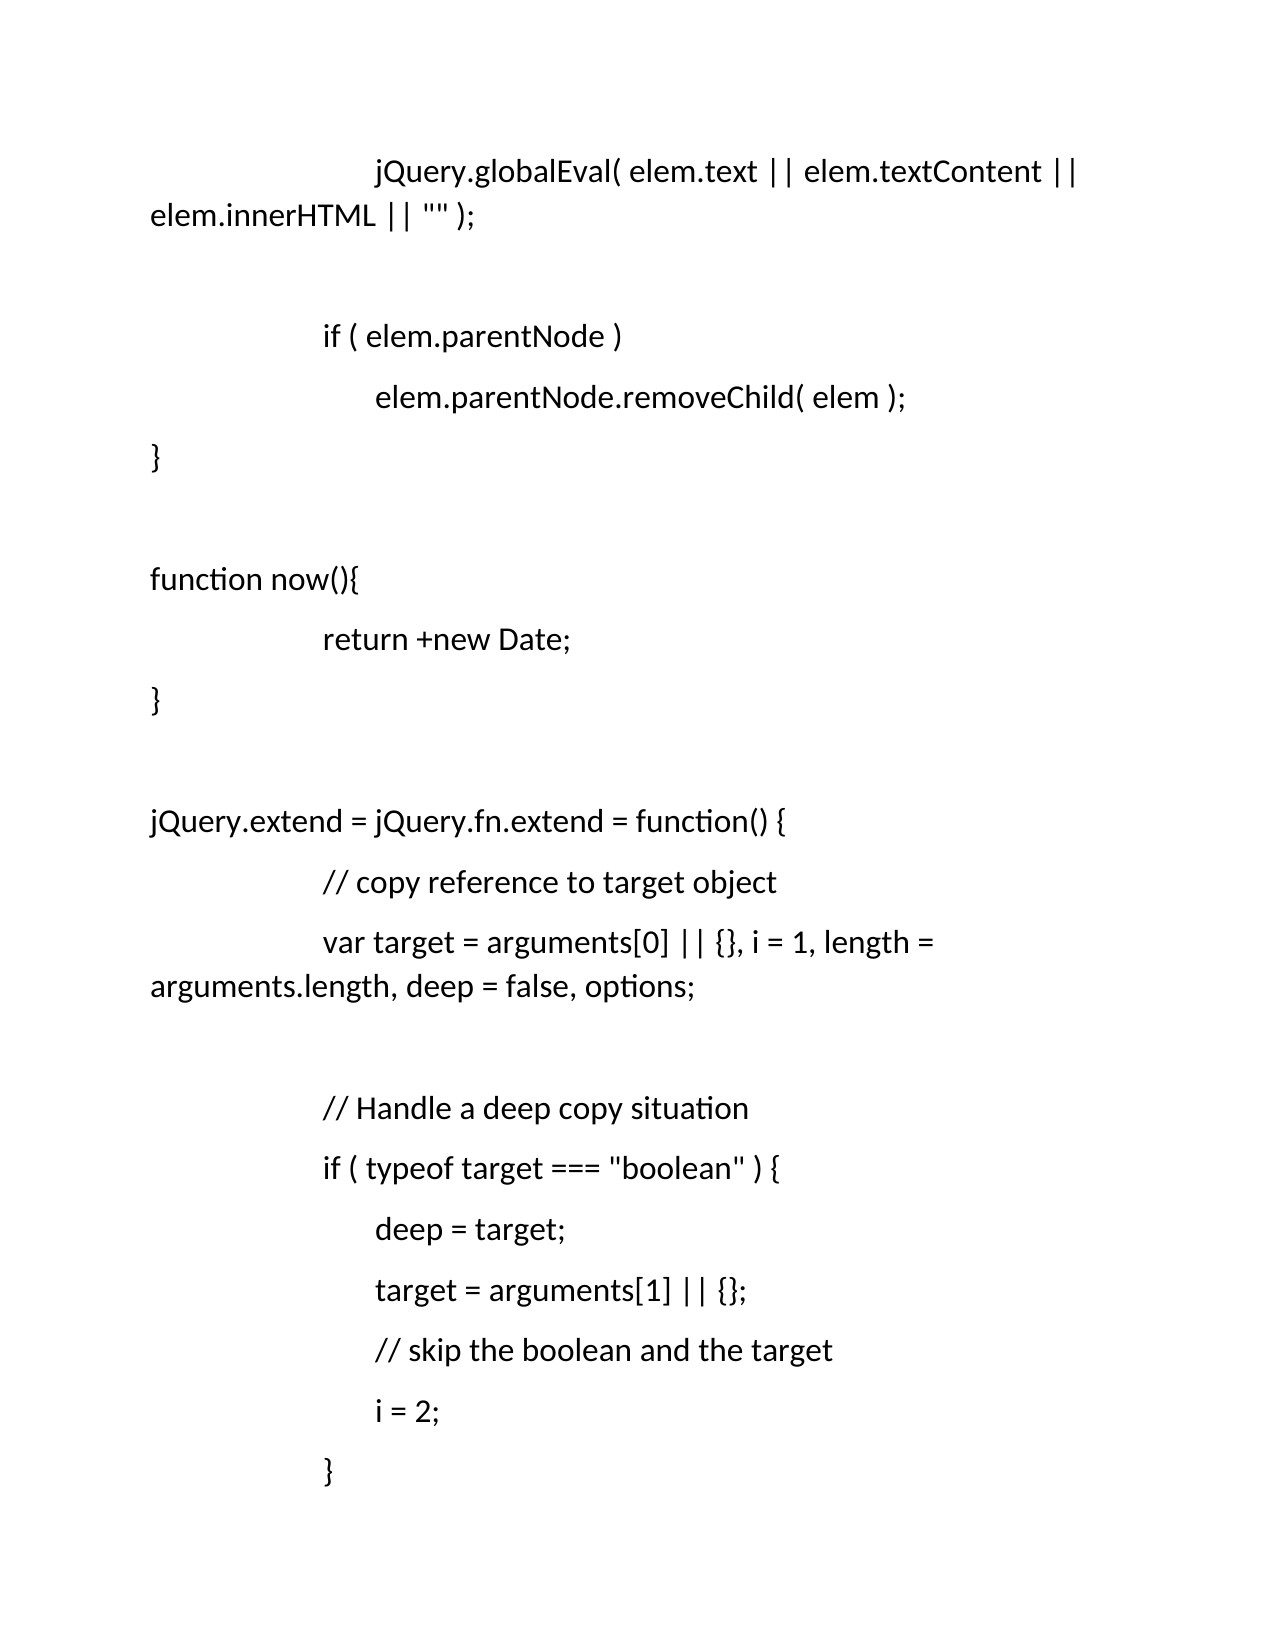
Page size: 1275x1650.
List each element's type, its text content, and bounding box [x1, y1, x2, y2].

text target = arguments[1] || {}; [150, 1268, 1125, 1309]
text } [150, 436, 1125, 477]
text jQuery.globalEval( elem.text || elem.textContent || elem.innerHTML || "" ); [150, 150, 1125, 235]
text function now(){ [150, 558, 1125, 598]
text i = 2; [150, 1390, 1125, 1431]
text var target = arguments[0] || {}, i = 1, length = arguments.length, deep = false, options; [150, 921, 1125, 1006]
text deep = target; [150, 1208, 1125, 1249]
text // skip the boolean and the target [150, 1329, 1125, 1370]
text } [150, 679, 1125, 720]
text jQuery.extend = jQuery.fn.extend = function() { [150, 800, 1125, 841]
text elem.parentNode.removeChild( elem ); [150, 376, 1125, 417]
text return +new Date; [150, 618, 1125, 659]
text // Handle a deep copy situation [150, 1087, 1125, 1127]
text } [150, 1450, 1125, 1491]
text if ( elem.parentNode ) [150, 315, 1125, 356]
text if ( typeof target === "boolean" ) { [150, 1147, 1125, 1188]
text // copy reference to target object [150, 861, 1125, 902]
